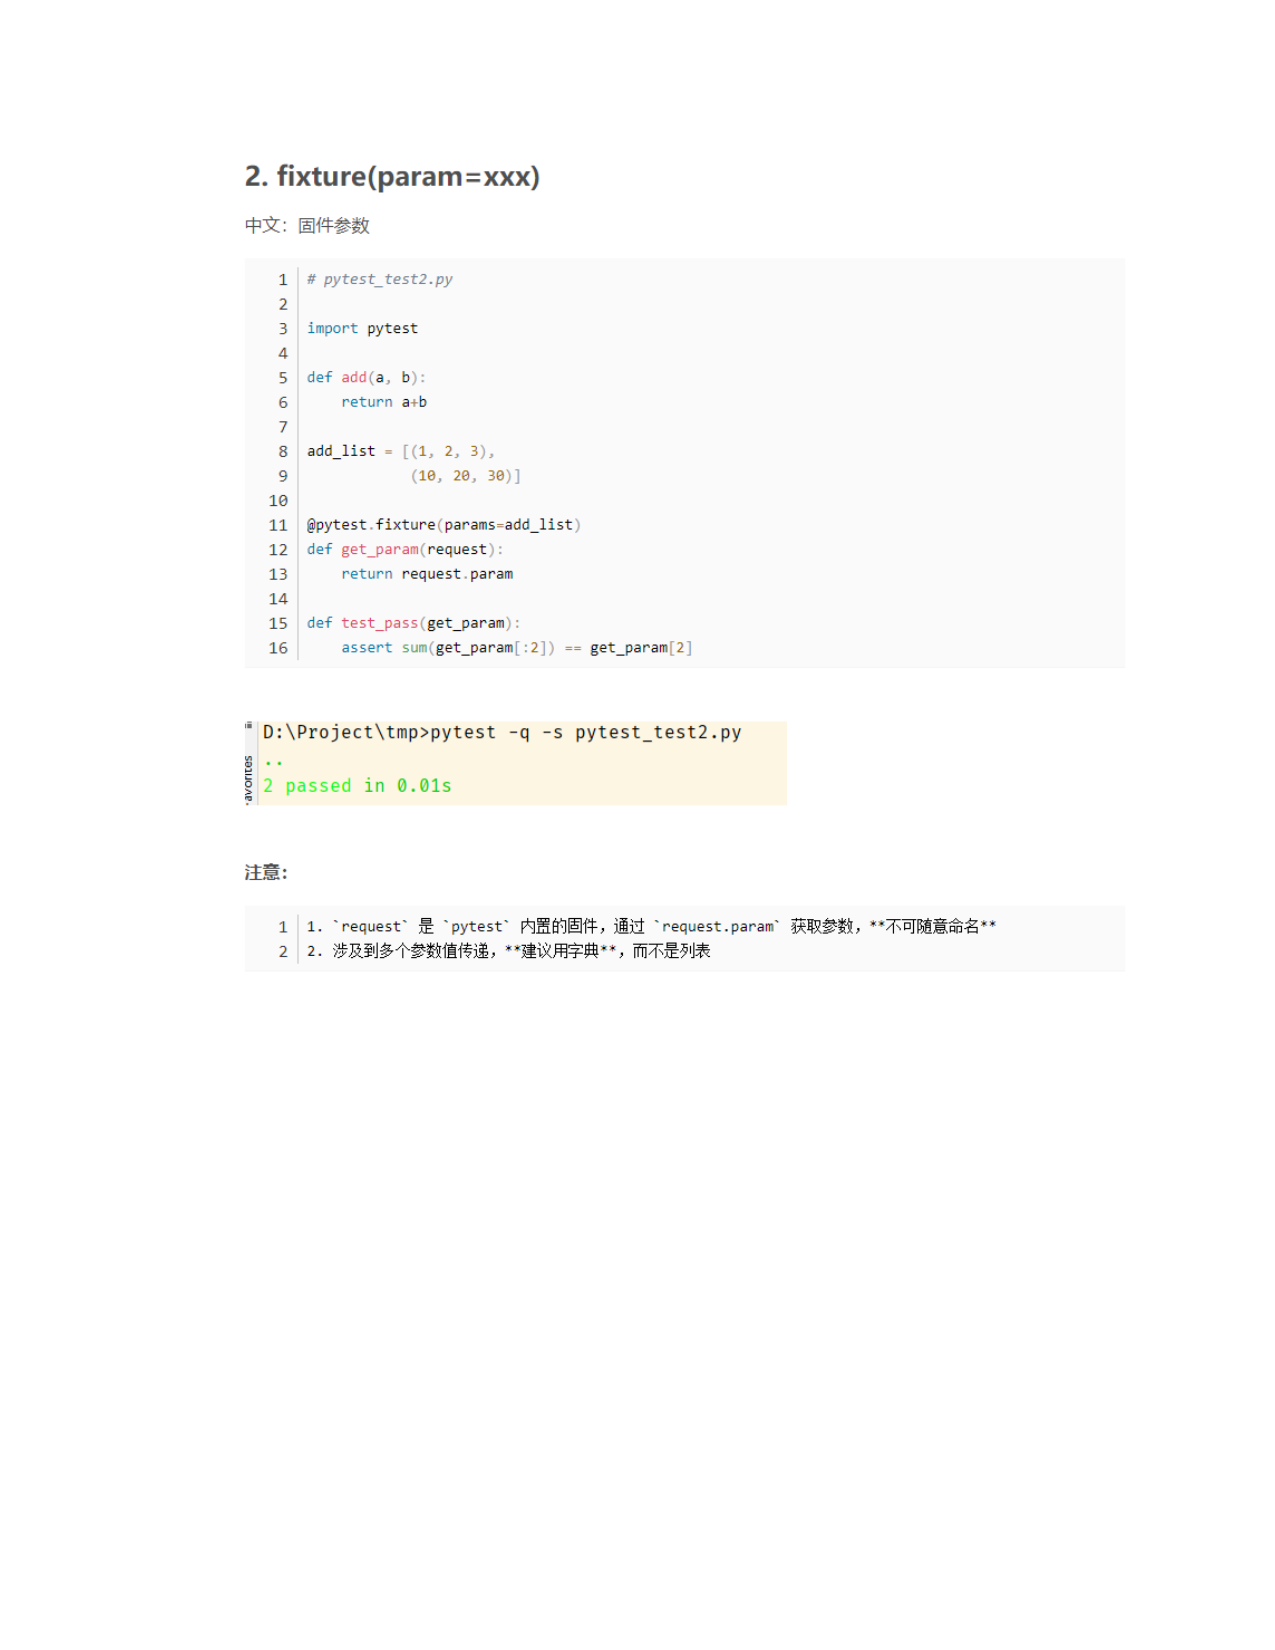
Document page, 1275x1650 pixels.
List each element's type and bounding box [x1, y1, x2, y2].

picture [225, 150, 1125, 985]
